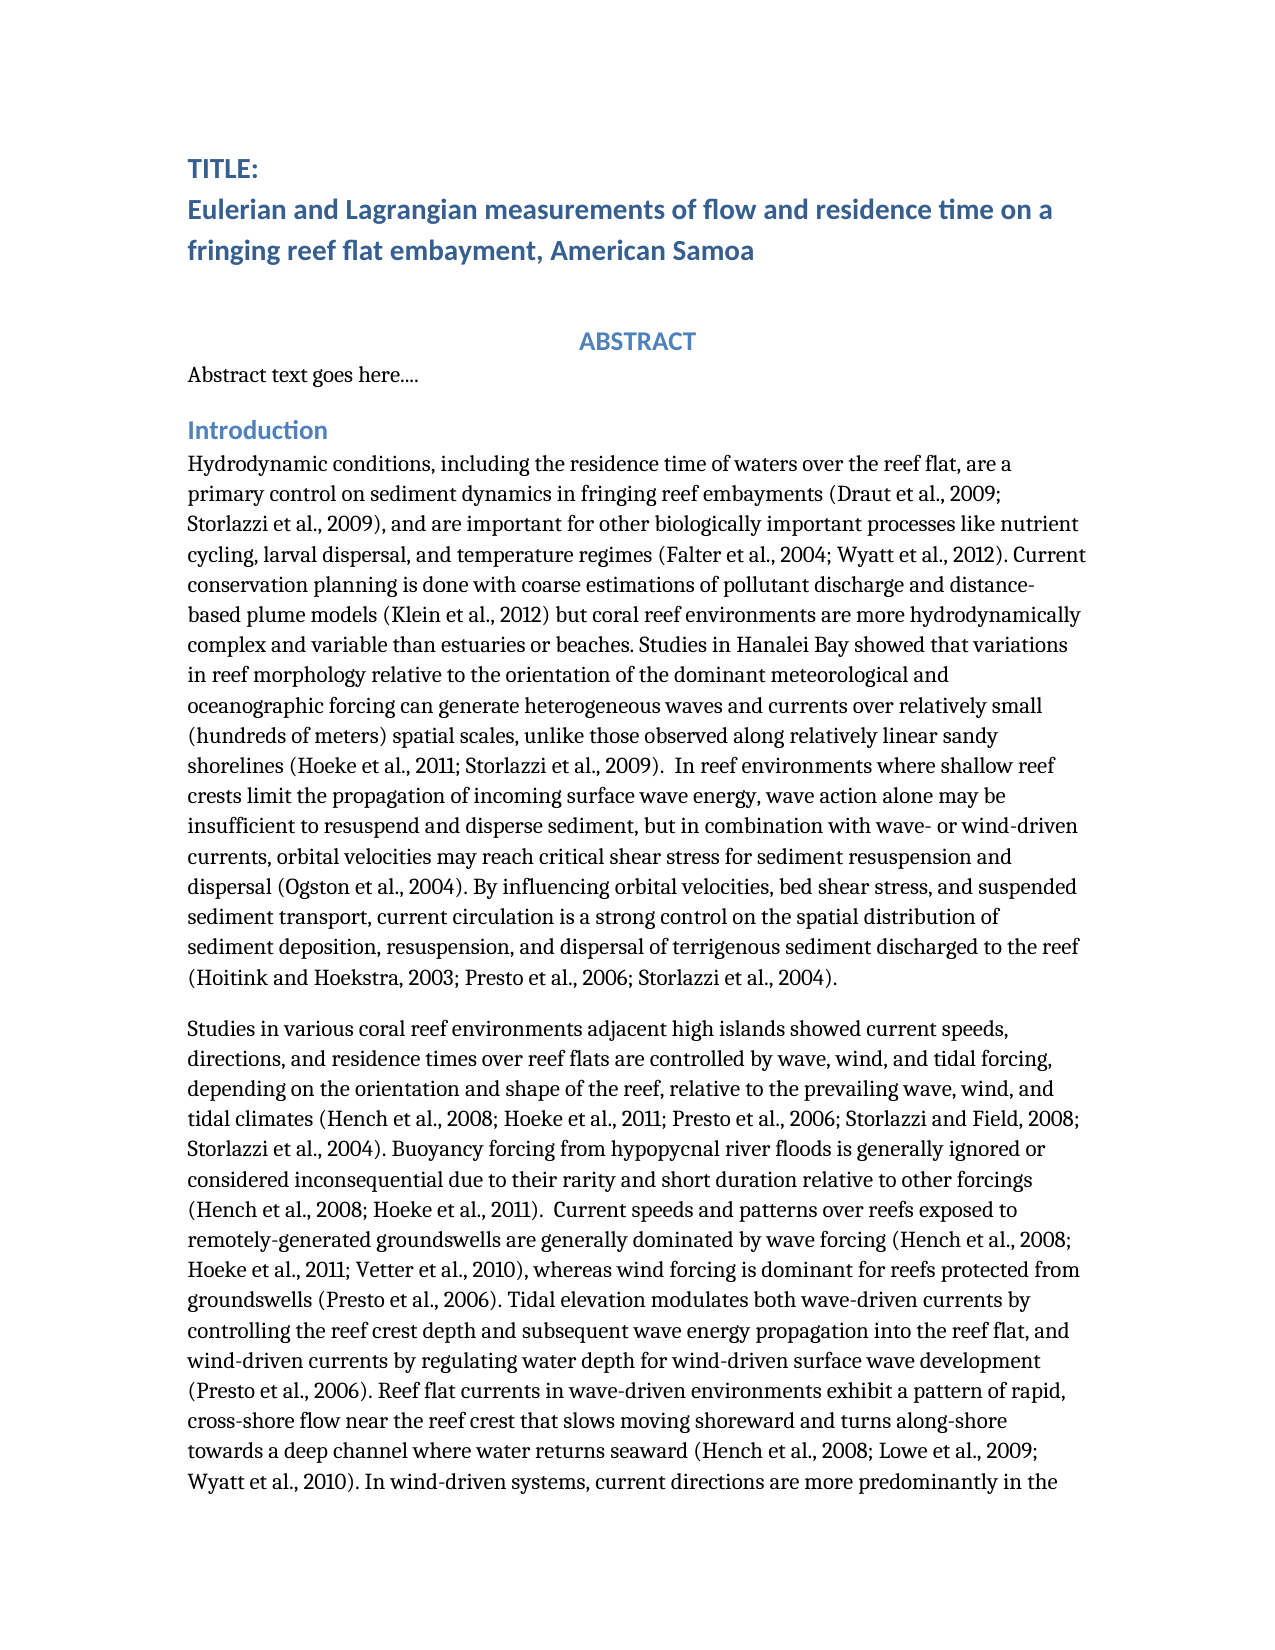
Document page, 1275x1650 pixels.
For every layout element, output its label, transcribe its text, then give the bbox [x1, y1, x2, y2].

text Abstract text goes here.... [187, 362, 1087, 388]
text Hydrodynamic conditions, including the residence time of waters over the reef flat, are a primary control on sediment dynamics in fringing reef embayments (Draut et al., 2009; Storlazzi et al., 2009), and are important for other biologically important processes like nutrient cycling, larval dispersal, and temperature regimes (Falter et al., 2004; Wyatt et al., 2012). Current conservation planning is done with coarse estimations of pollutant discharge and distance-based plume models (Klein et al., 2012) but coral reef environments are more hydrodynamically complex and variable than estuaries or beaches. Studies in Hanalei Bay showed that variations in reef morphology relative to the orientation of the dominant meteorological and oceanographic forcing can generate heterogeneous waves and currents over relatively small (hundreds of meters) spatial scales, unlike those observed along relatively linear sandy shorelines (Hoeke et al., 2011; Storlazzi et al., 2009). In reef environments where shallow reef crests limit the propagation of incoming surface wave energy, wave action alone may be insufficient to resuspend and disperse sediment, but in combination with wave- or wind-driven currents, orbital velocities may reach critical shear stress for sediment resuspension and dispersal (Ogston et al., 2004). By influencing orbital velocities, bed shear stress, and suspended sediment transport, current circulation is a strong control on the spatial distribution of sediment deposition, resuspension, and dispersal of terrigenous sediment discharged to the reef (Hoitink and Hoekstra, 2003; Presto et al., 2006; Storlazzi et al., 2004). [187, 451, 1087, 991]
subtitle TITLE: [187, 150, 1087, 186]
subtitle Eulerian and Lagrangian measurements of flow and residence time on a fringing reef flat embayment, American Samoa [187, 191, 1087, 267]
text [187, 1015, 1087, 1495]
subtitle ABSTRACT [187, 324, 1087, 357]
subtitle Introduction [187, 413, 1087, 446]
